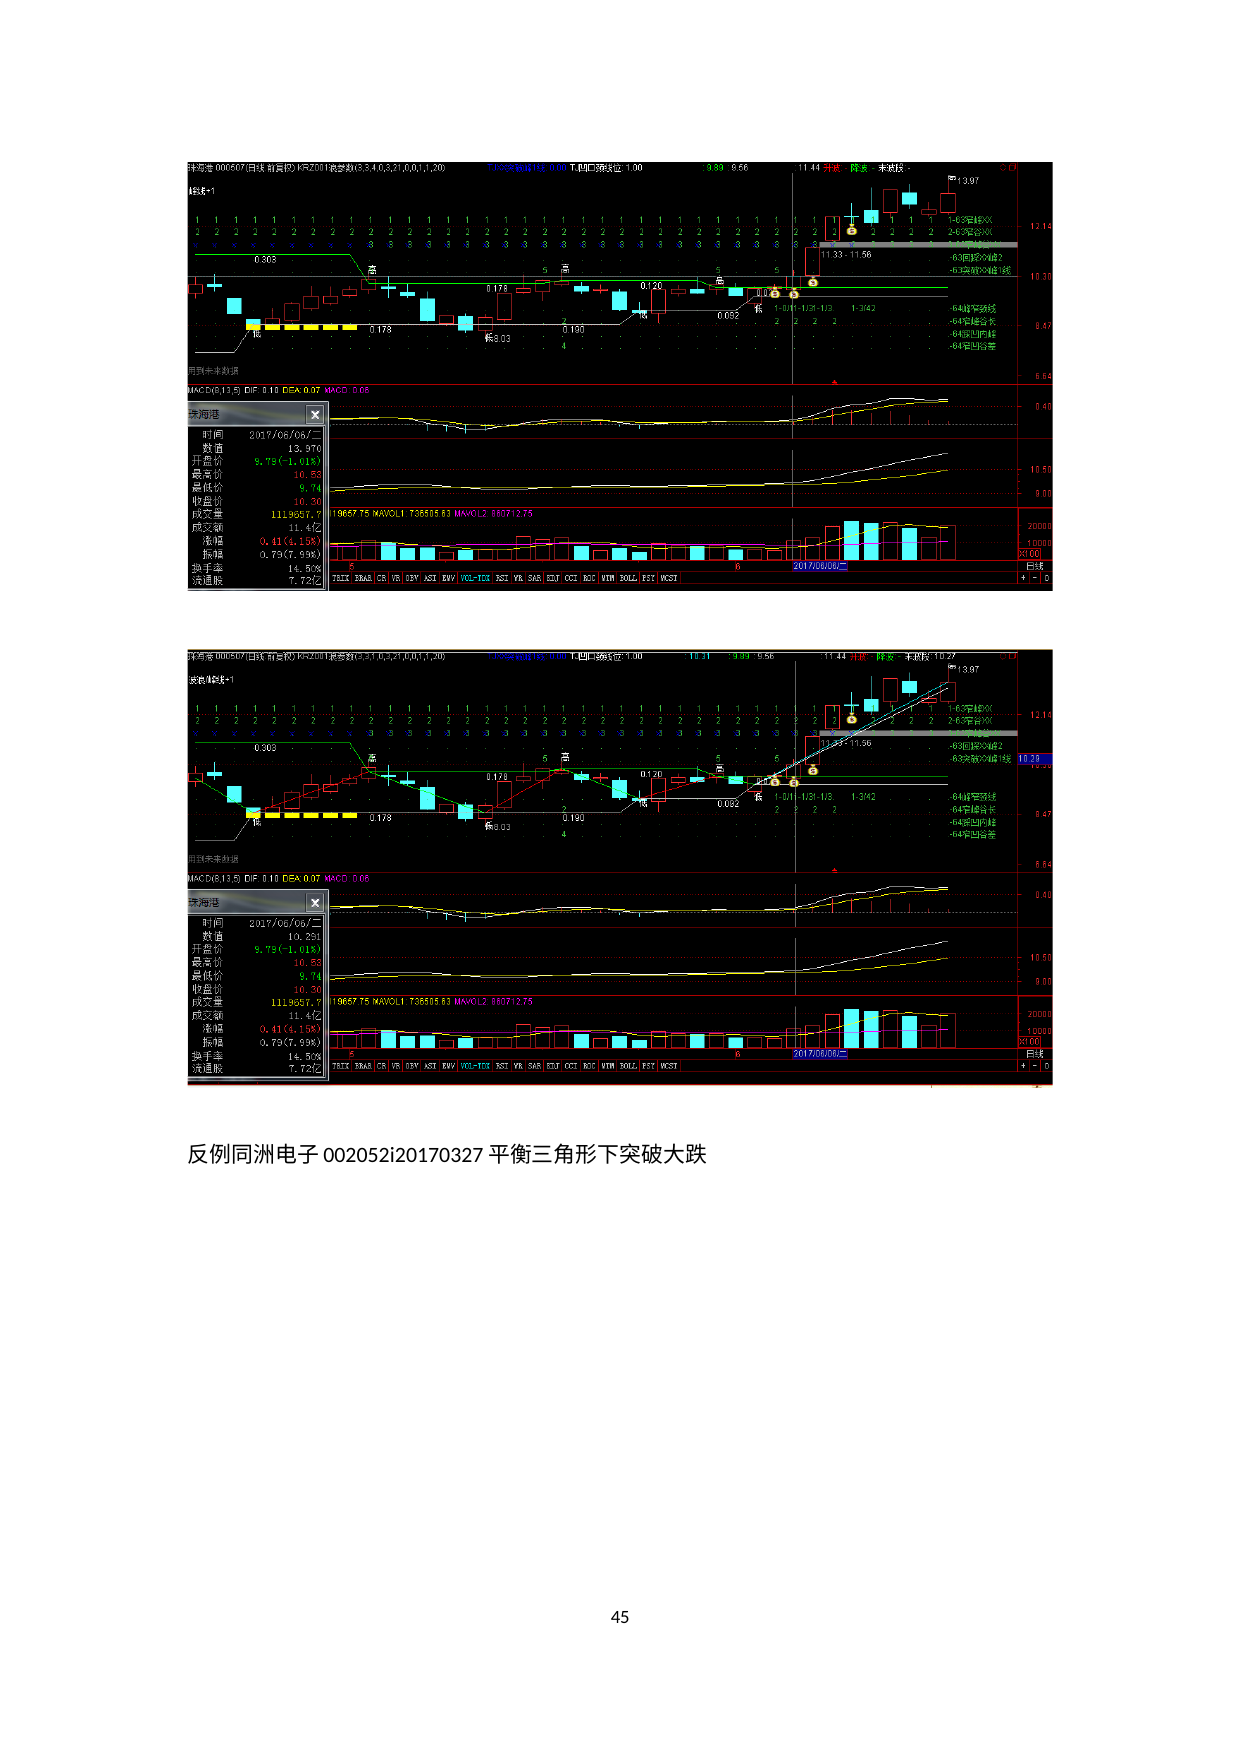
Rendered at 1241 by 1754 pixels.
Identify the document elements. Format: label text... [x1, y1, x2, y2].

picture [187, 649, 1053, 1088]
picture [187, 162, 1053, 591]
text 反例同洲电子002052i20170327平衡三角形下突破大跌 [187, 1137, 1053, 1169]
